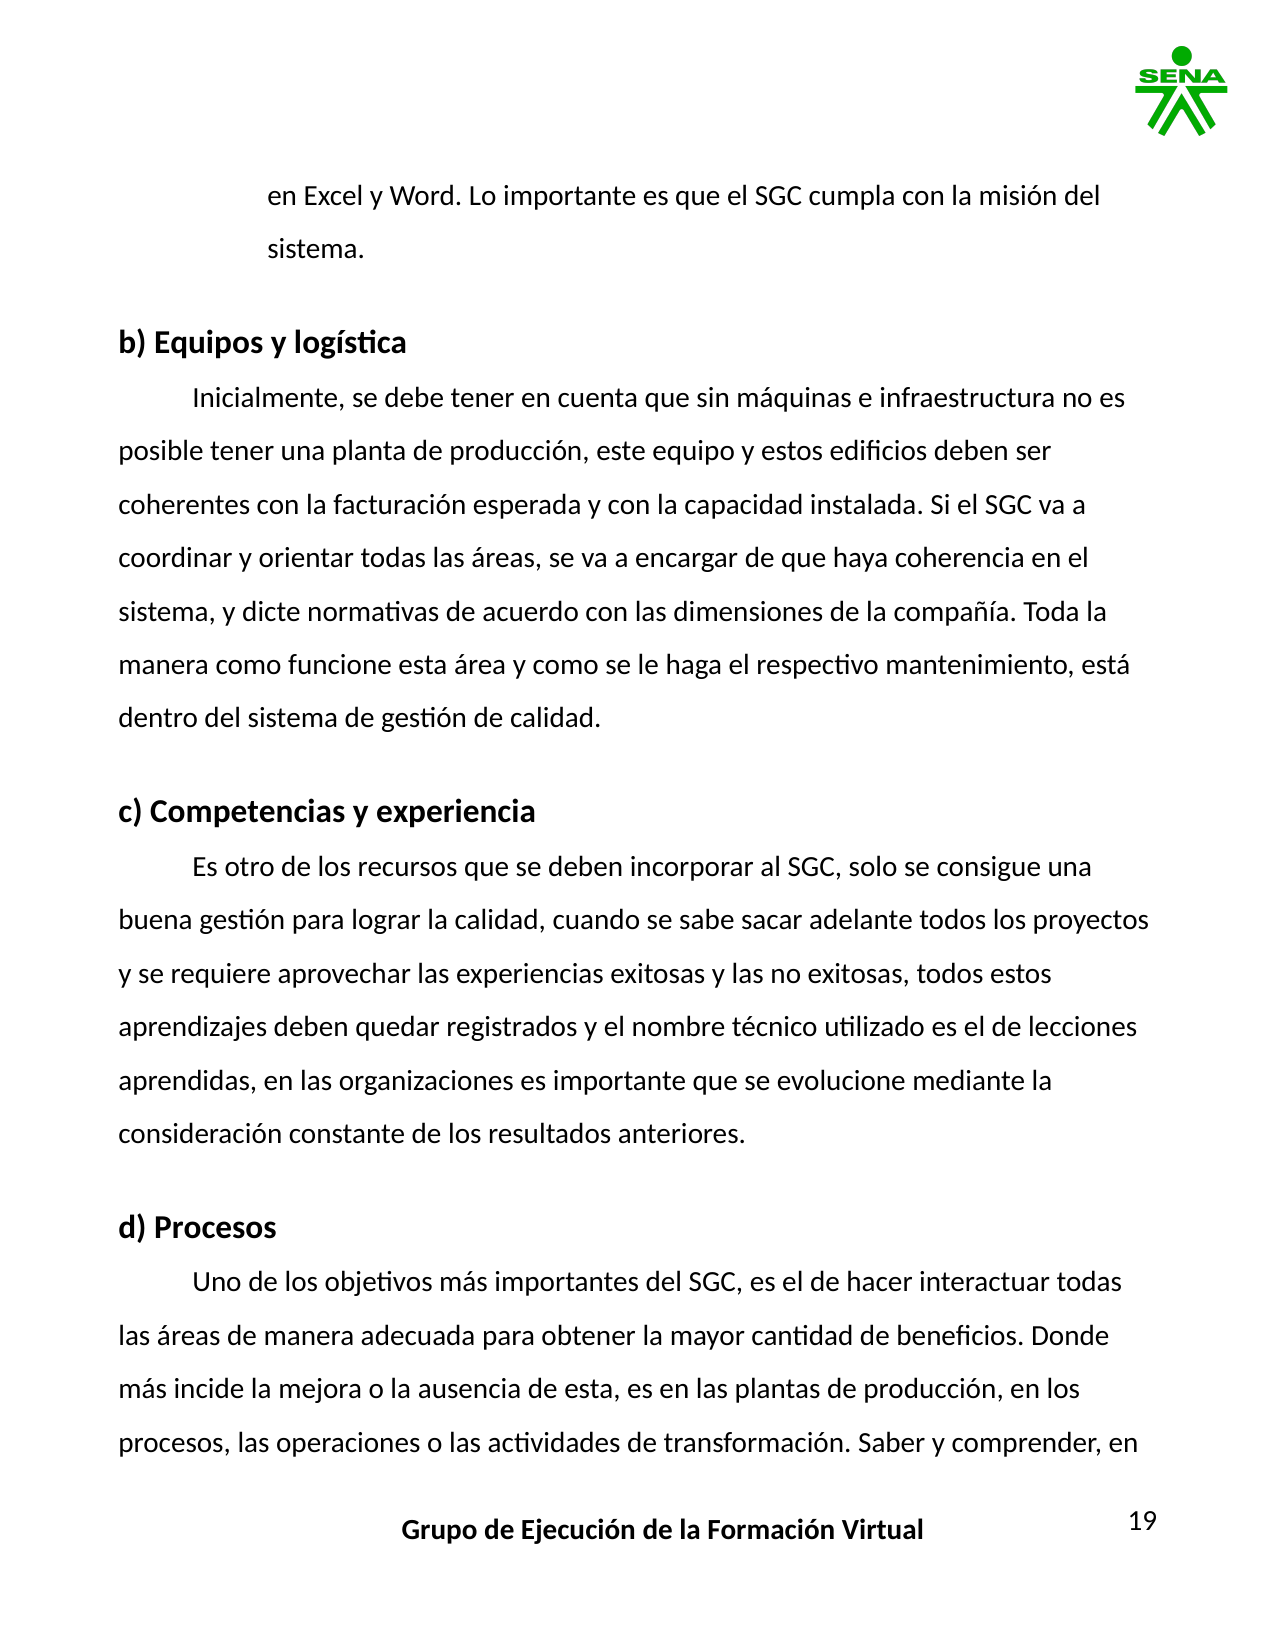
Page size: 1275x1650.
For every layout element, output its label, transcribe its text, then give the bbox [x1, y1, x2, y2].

text Es otro de los recursos que se deben incorporar al SGC, solo se consigue una buena gestión para lograr la calidad, cuando se sabe sacar adelante todos los proyectos y se requiere aprovechar las experiencias exitosas y las no exitosas, todos estos aprendizajes deben quedar registrados y el nombre técnico utilizado es el de lecciones aprendidas, en las organizaciones es importante que se evolucione mediante la consideración constante de los resultados anteriores. [118, 848, 1157, 1151]
subtitle d) Procesos [118, 1206, 1157, 1247]
subtitle c) Competencias y experiencia [118, 791, 1157, 831]
subtitle b) Equipos y logística [118, 322, 1157, 362]
picture [1135, 46, 1228, 136]
text Inicialmente, se debe tener en cuenta que sin máquinas e infraestructura no es posible tener una planta de producción, este equipo y estos edificios deben ser coherentes con la facturación esperada y con la capacidad instalada. Si el SGC va a coordinar y orientar todas las áreas, se va a encargar de que haya coherencia en el sistema, y dicte normativas de acuerdo con las dimensiones de la compañía. Toda la manera como funcione esta área y como se le haga el respectivo mantenimiento, está dentro del sistema de gestión de calidad. [118, 379, 1157, 735]
